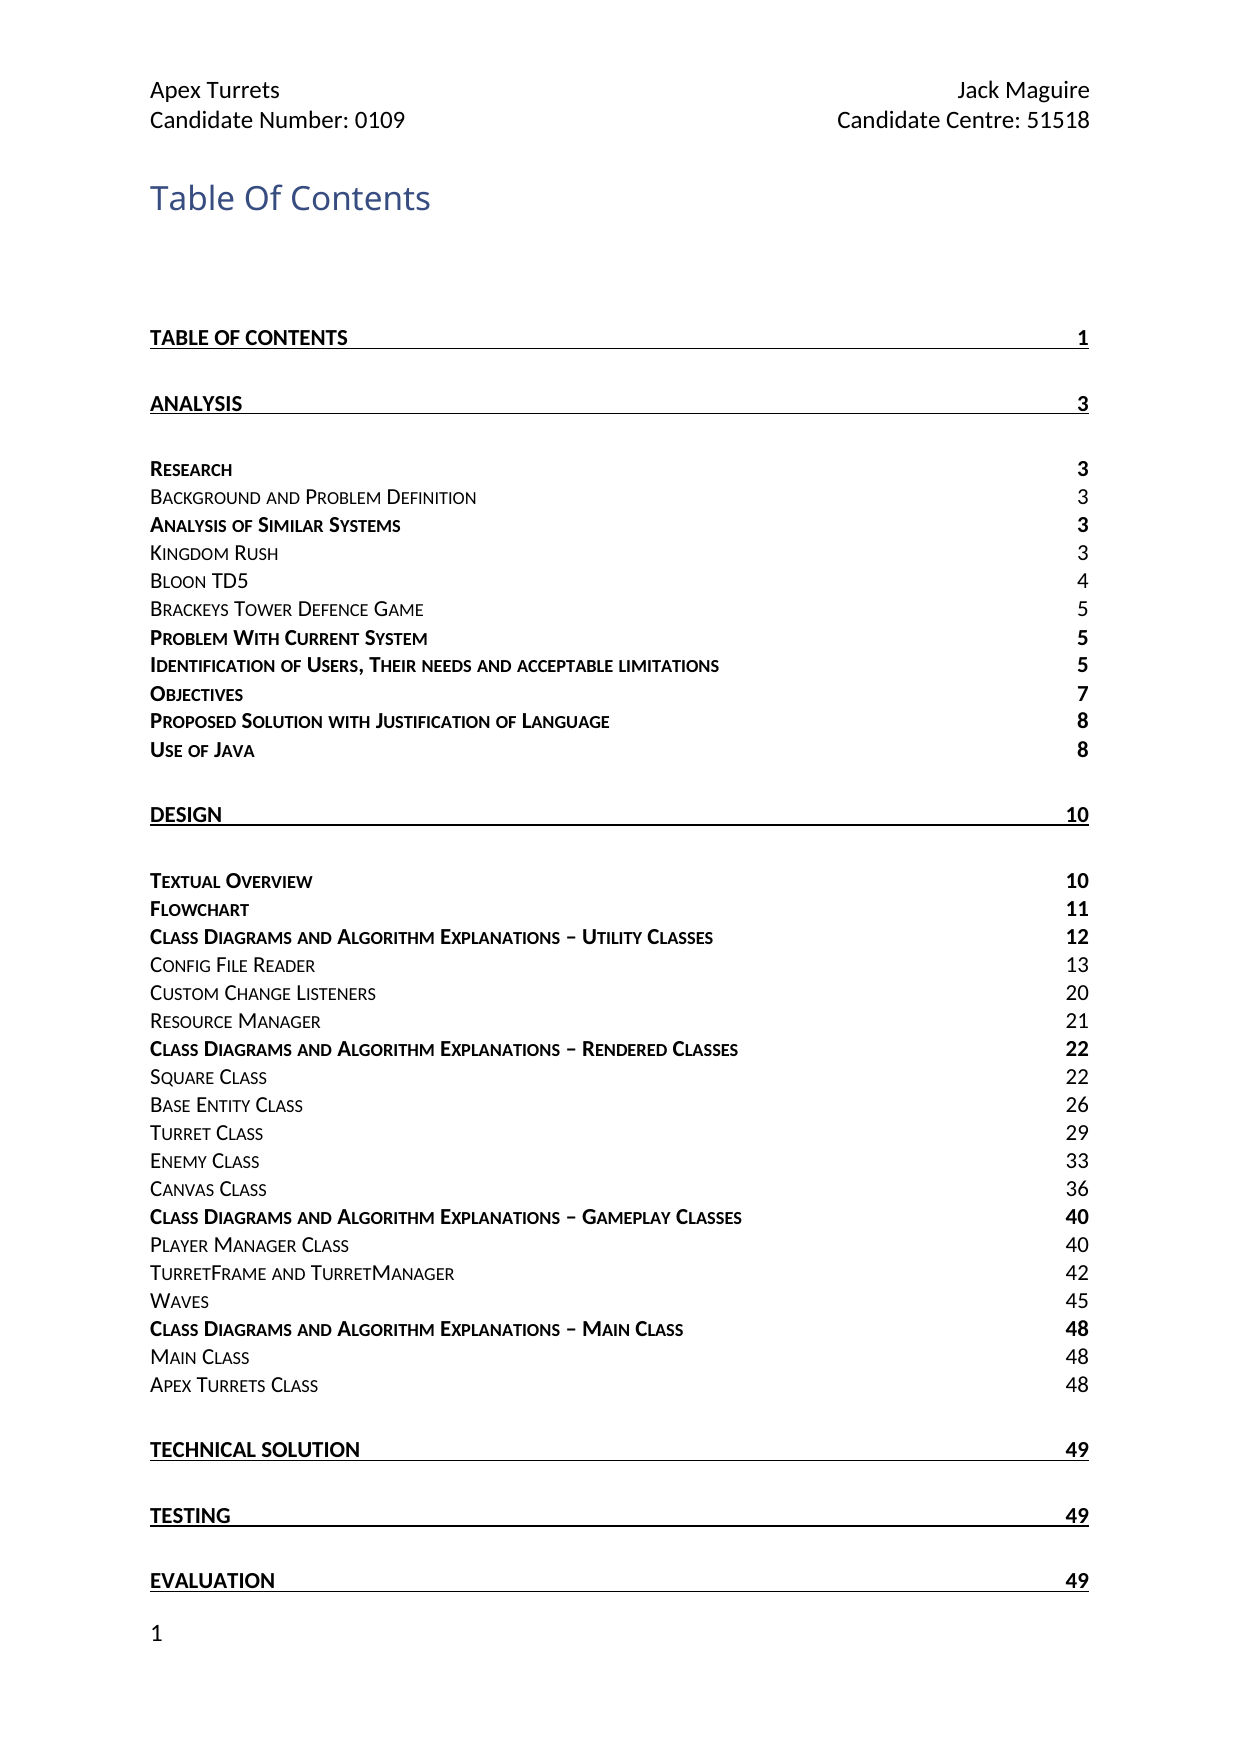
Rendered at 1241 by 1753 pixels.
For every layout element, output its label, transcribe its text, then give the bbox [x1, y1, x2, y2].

text Custom Change Listeners 20 [150, 978, 1090, 1006]
text Apex Turrets Class 48 [150, 1370, 1090, 1398]
text Base Entity Class 26 [150, 1090, 1090, 1118]
text Design 10 [150, 800, 1090, 828]
text Turret Class 29 [150, 1118, 1090, 1146]
text Class Diagrams and Algorithm Explanations – Utility Classes 12 [150, 922, 1090, 950]
text Waves 45 [150, 1286, 1090, 1314]
text Resource Manager 21 [150, 1006, 1090, 1034]
text Use of Java 8 [150, 735, 1090, 763]
text Textual Overview 10 [150, 866, 1090, 894]
text Analysis of Similar Systems 3 [150, 511, 1090, 538]
subtitle Table Of Contents [150, 175, 1090, 220]
text Research 3 [150, 454, 1090, 482]
text Evaluation 49 [150, 1567, 1090, 1595]
text Technical Solution 49 [150, 1436, 1090, 1464]
text Kingdom Rush 3 [150, 538, 1090, 567]
text Main Class 48 [150, 1342, 1090, 1370]
text Problem With Current System 5 [150, 623, 1090, 651]
text Player Manager Class 40 [150, 1230, 1090, 1258]
text Class Diagrams and Algorithm Explanations – Rendered Classes 22 [150, 1034, 1090, 1062]
text Brackeys Tower Defence Game 5 [150, 594, 1090, 623]
text Flowchart 11 [150, 894, 1090, 922]
text Background and Problem Definition 3 [150, 482, 1090, 511]
text Bloon TD5 4 [150, 567, 1090, 594]
text TurretFrame and TurretManager 42 [150, 1258, 1090, 1286]
text Config File Reader 13 [150, 950, 1090, 978]
text Class Diagrams and Algorithm Explanations – Main Class 48 [150, 1314, 1090, 1342]
text Enemy Class 33 [150, 1146, 1090, 1174]
text Testing 49 [150, 1501, 1090, 1529]
text Analysis 3 [150, 389, 1090, 417]
text Identification of Users, Their needs and acceptable limitations 5 [150, 651, 1090, 679]
text Class Diagrams and Algorithm Explanations – Gameplay Classes 40 [150, 1202, 1090, 1230]
text Canvas Class 36 [150, 1174, 1090, 1202]
text Table Of Contents 1 [150, 323, 1090, 351]
text Square Class 22 [150, 1062, 1090, 1090]
text Proposed Solution with Justification of Language 8 [150, 707, 1090, 735]
text Objectives 7 [150, 679, 1090, 707]
